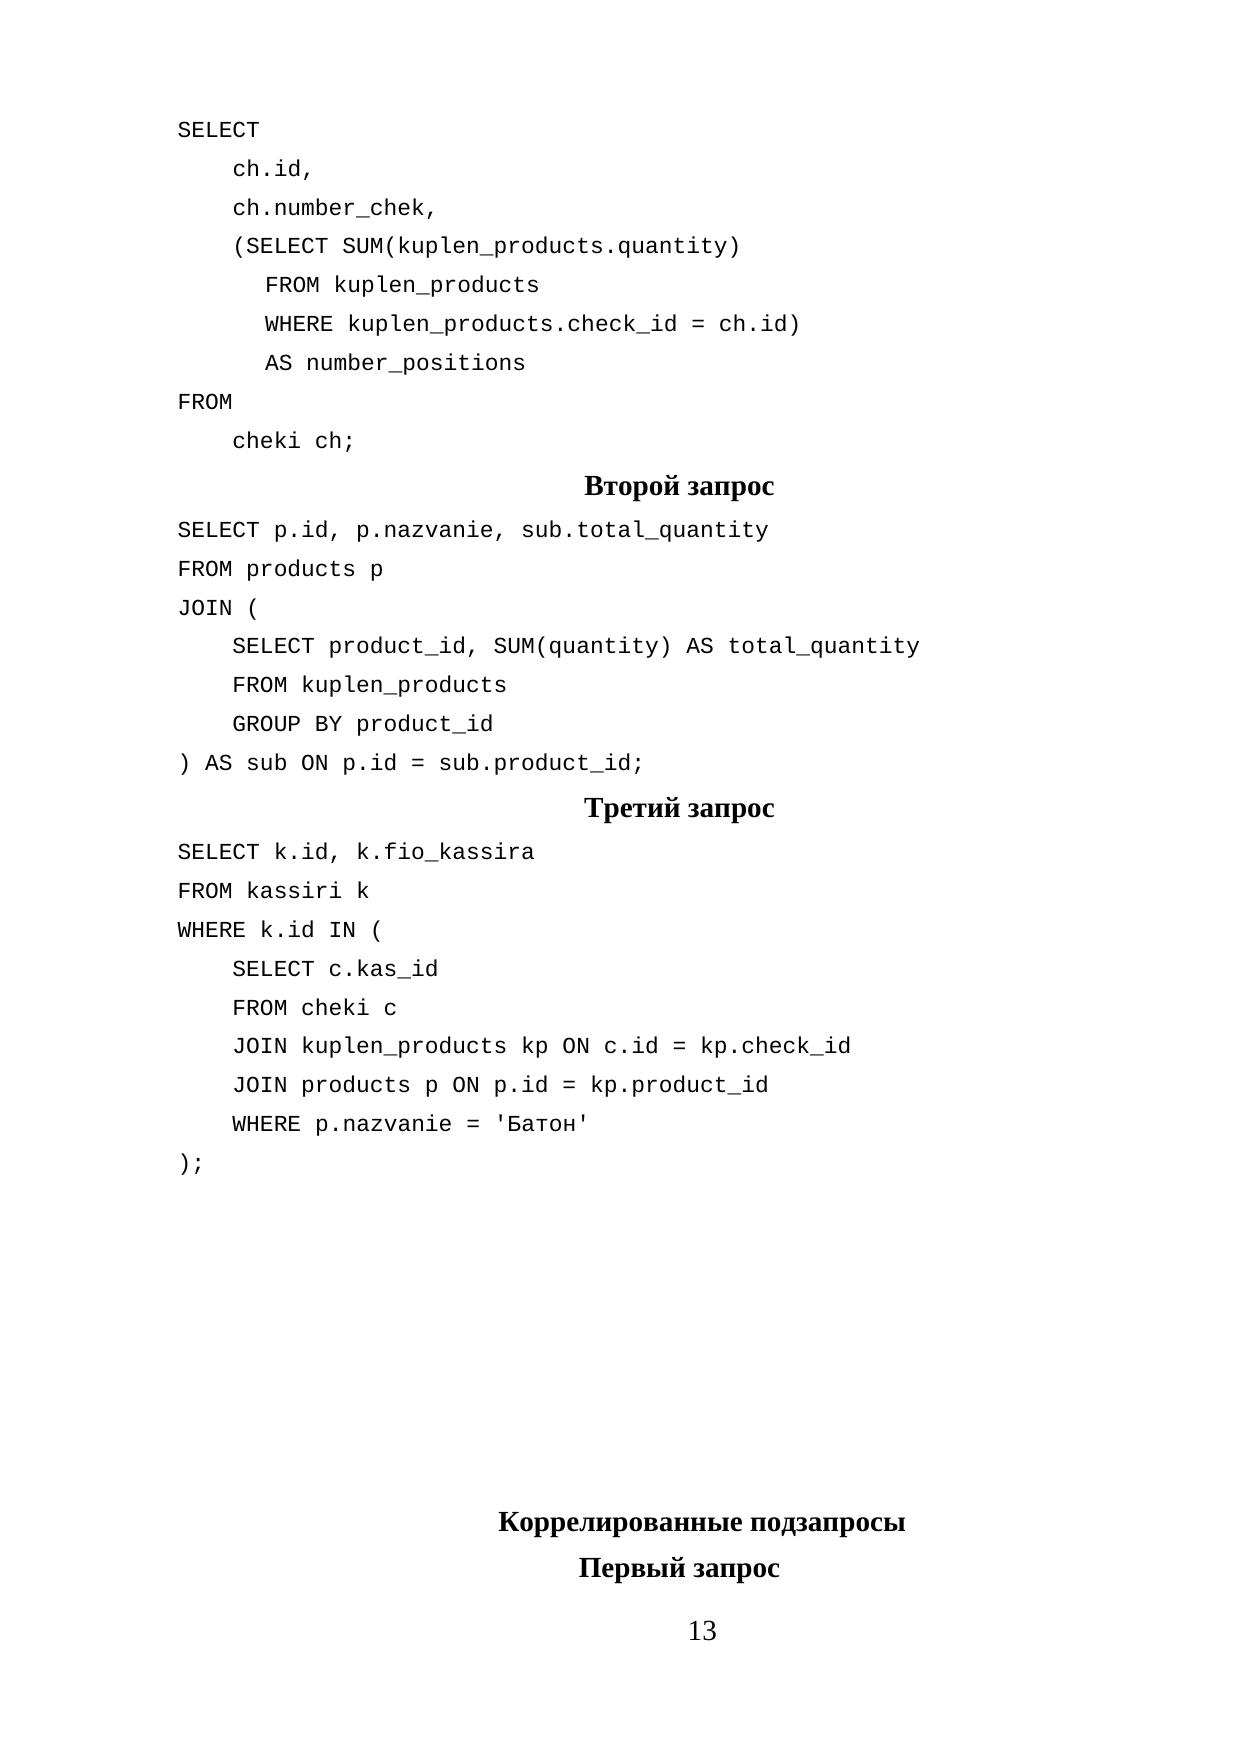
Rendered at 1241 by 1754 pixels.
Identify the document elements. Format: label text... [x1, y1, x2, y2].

text SELECT c.kas_id [177, 957, 1181, 983]
text FROM [177, 390, 1181, 416]
text FROM kuplen_products [177, 273, 1181, 299]
text (SELECT SUM(kuplen_products.quantity) [177, 235, 1181, 261]
text SELECT product_id, SUM(quantity) AS total_quantity [177, 635, 1181, 661]
text ch.number_chek, [177, 196, 1181, 222]
text ); [177, 1151, 1181, 1177]
text JOIN ( [177, 596, 1181, 622]
text SELECT k.id, k.fio_kassira [177, 840, 1181, 866]
text GROUP BY product_id [177, 712, 1181, 738]
text Второй запрос [177, 468, 1181, 501]
text cheki ch; [177, 429, 1181, 455]
text ch.id, [177, 157, 1181, 183]
subtitle Коррелированные подзапросы [177, 1504, 1152, 1538]
text FROM products p [177, 557, 1181, 583]
text SELECT [177, 118, 1181, 144]
text FROM kassiri k [177, 879, 1181, 905]
text WHERE kuplen_products.check_id = ch.id) [177, 312, 1181, 338]
text WHERE k.id IN ( [177, 918, 1181, 944]
text JOIN products p ON p.id = kp.product_id [177, 1073, 1181, 1099]
text SELECT p.id, p.nazvanie, sub.total_quantity [177, 518, 1181, 544]
text WHERE p.nazvanie = 'Батон' [177, 1112, 1181, 1138]
text AS number_positions [177, 351, 1181, 377]
text Первый запрос [177, 1551, 1181, 1584]
text Третий запрос [177, 790, 1181, 824]
text FROM kuplen_products [177, 673, 1181, 699]
text ) AS sub ON p.id = sub.product_id; [177, 751, 1181, 777]
text JOIN kuplen_products kp ON c.id = kp.check_id [177, 1035, 1181, 1061]
text FROM cheki c [177, 996, 1181, 1022]
